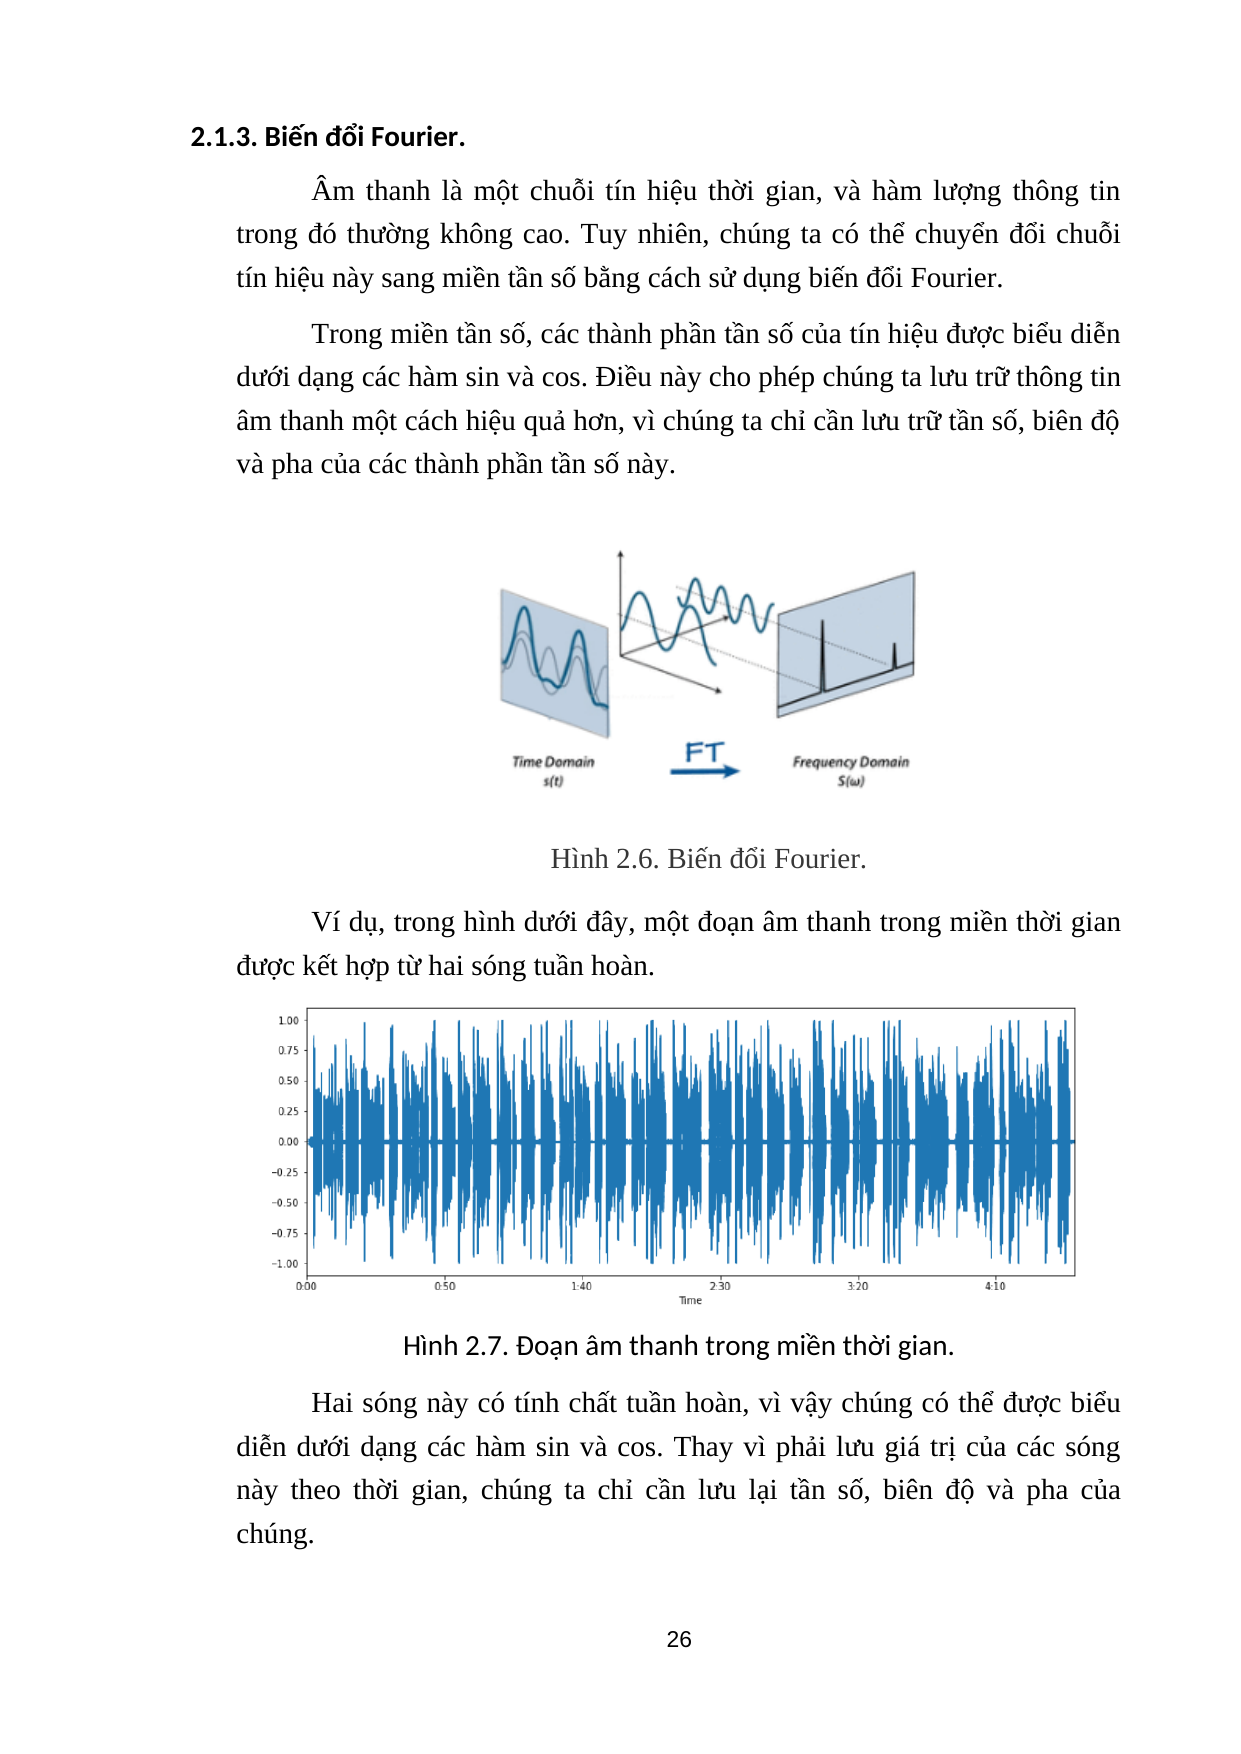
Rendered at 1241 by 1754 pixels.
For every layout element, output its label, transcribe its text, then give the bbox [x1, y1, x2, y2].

text Hai sóng này có tính chất tuần hoàn, vì vậy chúng có thể được biểu diễn dưới dạng các hàm sin và cos. Thay vì phải lưu giá trị của các sóng này theo thời gian, chúng ta chỉ cần lưu lại tần số, biên độ và pha của chúng. [236, 1385, 1122, 1549]
text Hình 2.6. Biến đổi Fourier. [295, 842, 1122, 875]
picture [272, 1003, 1087, 1307]
text Trong miền tần số, các thành phần tần số của tín hiệu được biểu diễn dưới dạng các hàm sin và cos. Điều này cho phép chúng ta lưu trữ thông tin âm thanh một cách hiệu quả hơn, vì chúng ta chỉ cần lưu trữ tần số, biên độ và pha của các thành phần tần số này. [236, 316, 1122, 480]
text Âm thanh là một chuỗi tín hiệu thời gian, và hàm lượng thông tin trong đó thường không cao. Tuy nhiên, chúng ta có thể chuyển đổi chuỗi tín hiệu này sang miền tần số bằng cách sử dụng biến đổi Fourier. [236, 173, 1122, 293]
subtitle 2.1.3. Biến đổi Fourier. [177, 118, 1122, 154]
text Hình 2.7. Đoạn âm thanh trong miền thời gian. [177, 1327, 1122, 1362]
text Ví dụ, trong hình dưới đây, một đoạn âm thanh trong miền thời gian được kết hợp từ hai sóng tuần hoàn. [236, 904, 1122, 981]
picture [460, 502, 973, 822]
